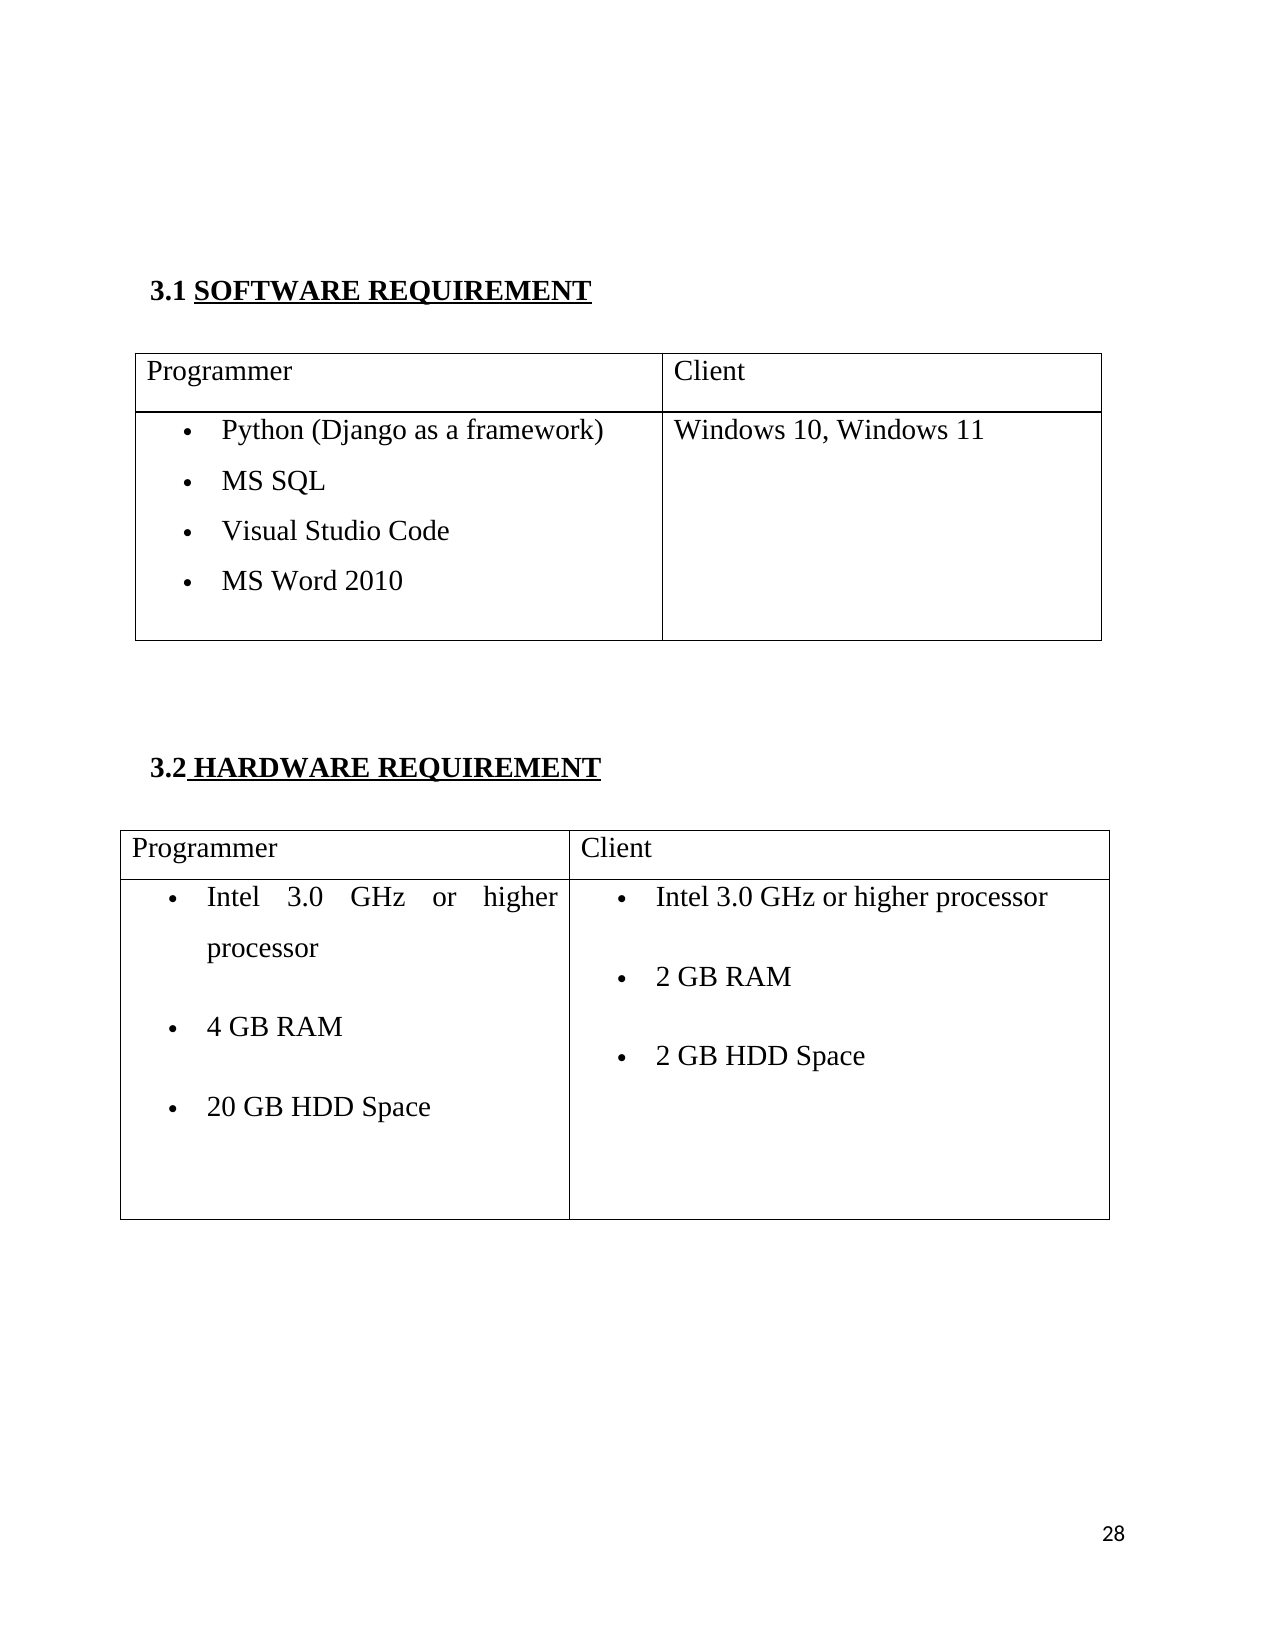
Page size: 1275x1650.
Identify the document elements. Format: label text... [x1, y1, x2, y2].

table_cell Windows 10, Windows 11 [663, 413, 1101, 640]
text 3.2 HARDWARE REQUIREMENT [150, 750, 1125, 784]
table_header Programmer [136, 354, 662, 411]
table_cell Intel 3.0 GHz or higher processor 4 GB RAM 20 GB HDD Space [121, 880, 569, 1218]
table_header Client [663, 354, 1101, 411]
table_header Programmer [121, 831, 569, 878]
table_cell Python (Django as a framework) MS SQL Visual Studio Code MS Word 2010 [136, 413, 662, 640]
table_header Client [570, 831, 1109, 878]
text 3.1 SOFTWARE REQUIREMENT [150, 273, 1125, 307]
table_cell Intel 3.0 GHz or higher processor 2 GB RAM 2 GB HDD Space [570, 880, 1109, 1218]
